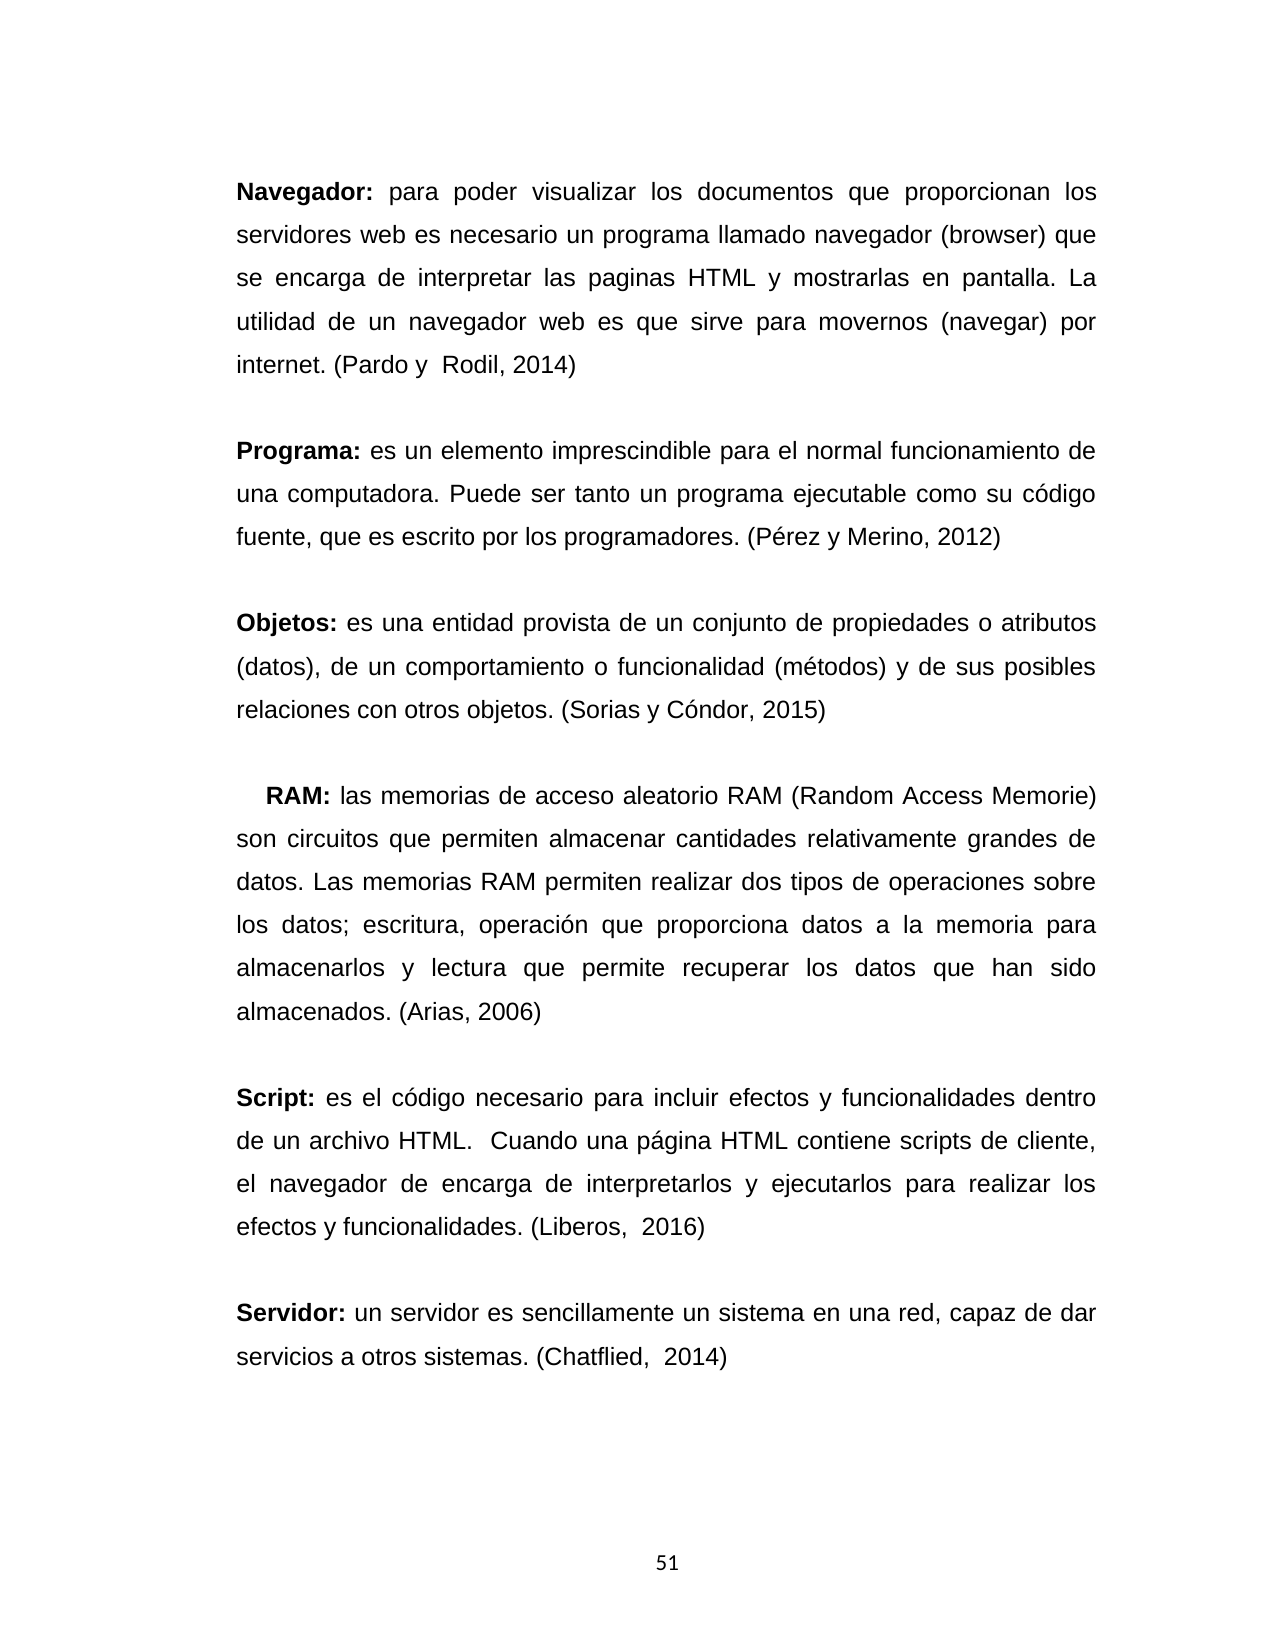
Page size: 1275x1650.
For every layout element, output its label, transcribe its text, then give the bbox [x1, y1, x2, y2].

text RAM: las memorias de acceso aleatorio RAM (Random Access Memorie) son circuitos que permiten almacenar cantidades relativamente grandes de datos. Las memorias RAM permiten realizar dos tipos de operaciones sobre los datos; escritura, operación que proporciona datos a la memoria para almacenarlos y lectura que permite recuperar los datos que han sido almacenados. (Arias, 2006) [162, 781, 1098, 1025]
text Servidor: un servidor es sencillamente un sistema en una red, capaz de dar servicios a otros sistemas. (Chatflied, 2014) [236, 1298, 1098, 1370]
text Navegador: para poder visualizar los documentos que proporcionan los servidores web es necesario un programa llamado navegador (browser) que se encarga de interpretar las paginas HTML y mostrarlas en pantalla. La utilidad de un navegador web es que sirve para movernos (navegar) por internet. (Pardo y Rodil, 2014) [236, 177, 1098, 378]
text Script: es el código necesario para incluir efectos y funcionalidades dentro de un archivo HTML. Cuando una página HTML contiene scripts de cliente, el navegador de encarga de interpretarlos y ejecutarlos para realizar los efectos y funcionalidades. (Liberos, 2016) [236, 1083, 1098, 1241]
text Programa: es un elemento imprescindible para el normal funcionamiento de una computadora. Puede ser tanto un programa ejecutable como su código fuente, que es escrito por los programadores. (Pérez y Merino, 2012) [236, 436, 1098, 551]
text Objetos: es una entidad provista de un conjunto de propiedades o atributos (datos), de un comportamiento o funcionalidad (métodos) y de sus posibles relaciones con otros objetos. (Sorias y Cóndor, 2015) [236, 608, 1098, 723]
